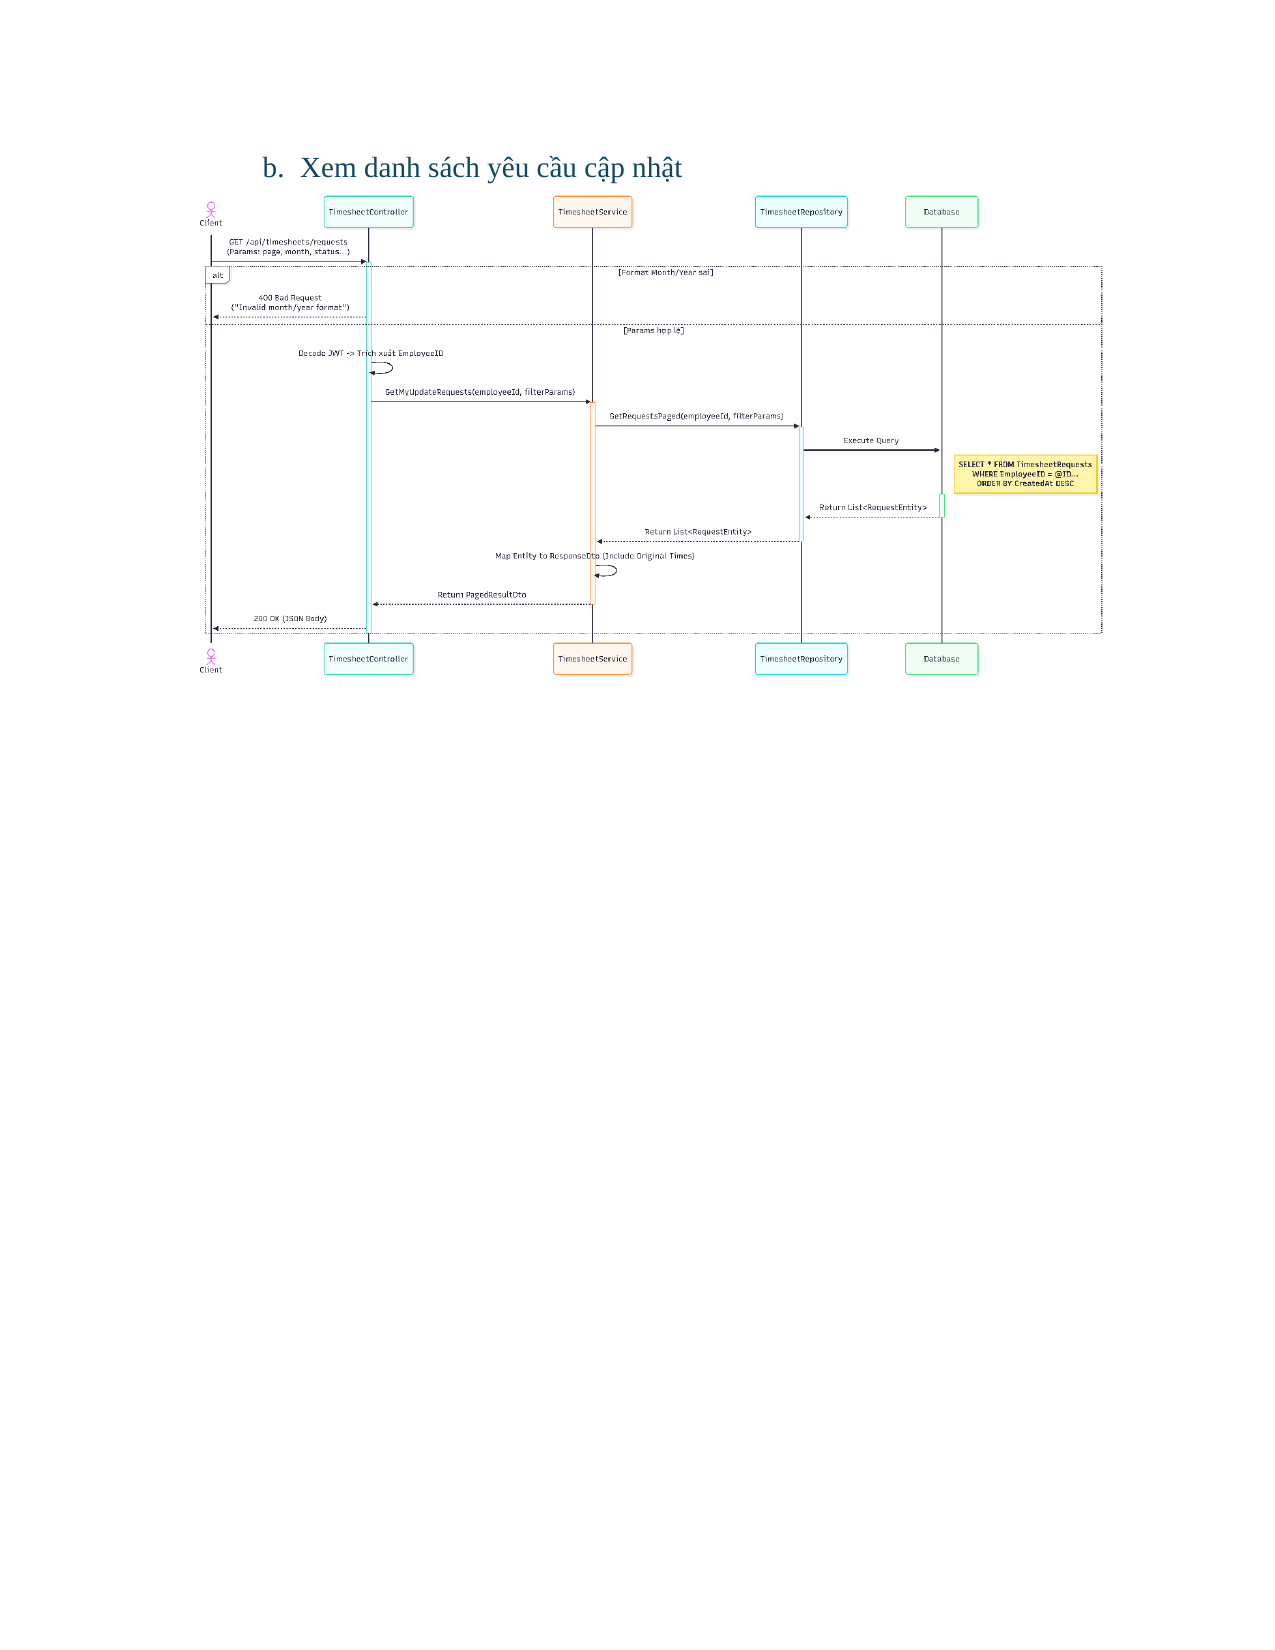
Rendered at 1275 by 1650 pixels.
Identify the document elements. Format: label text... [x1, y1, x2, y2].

picture [150, 191, 1125, 694]
subtitle Xem danh sách yêu cầu cập nhật [262, 150, 1125, 183]
